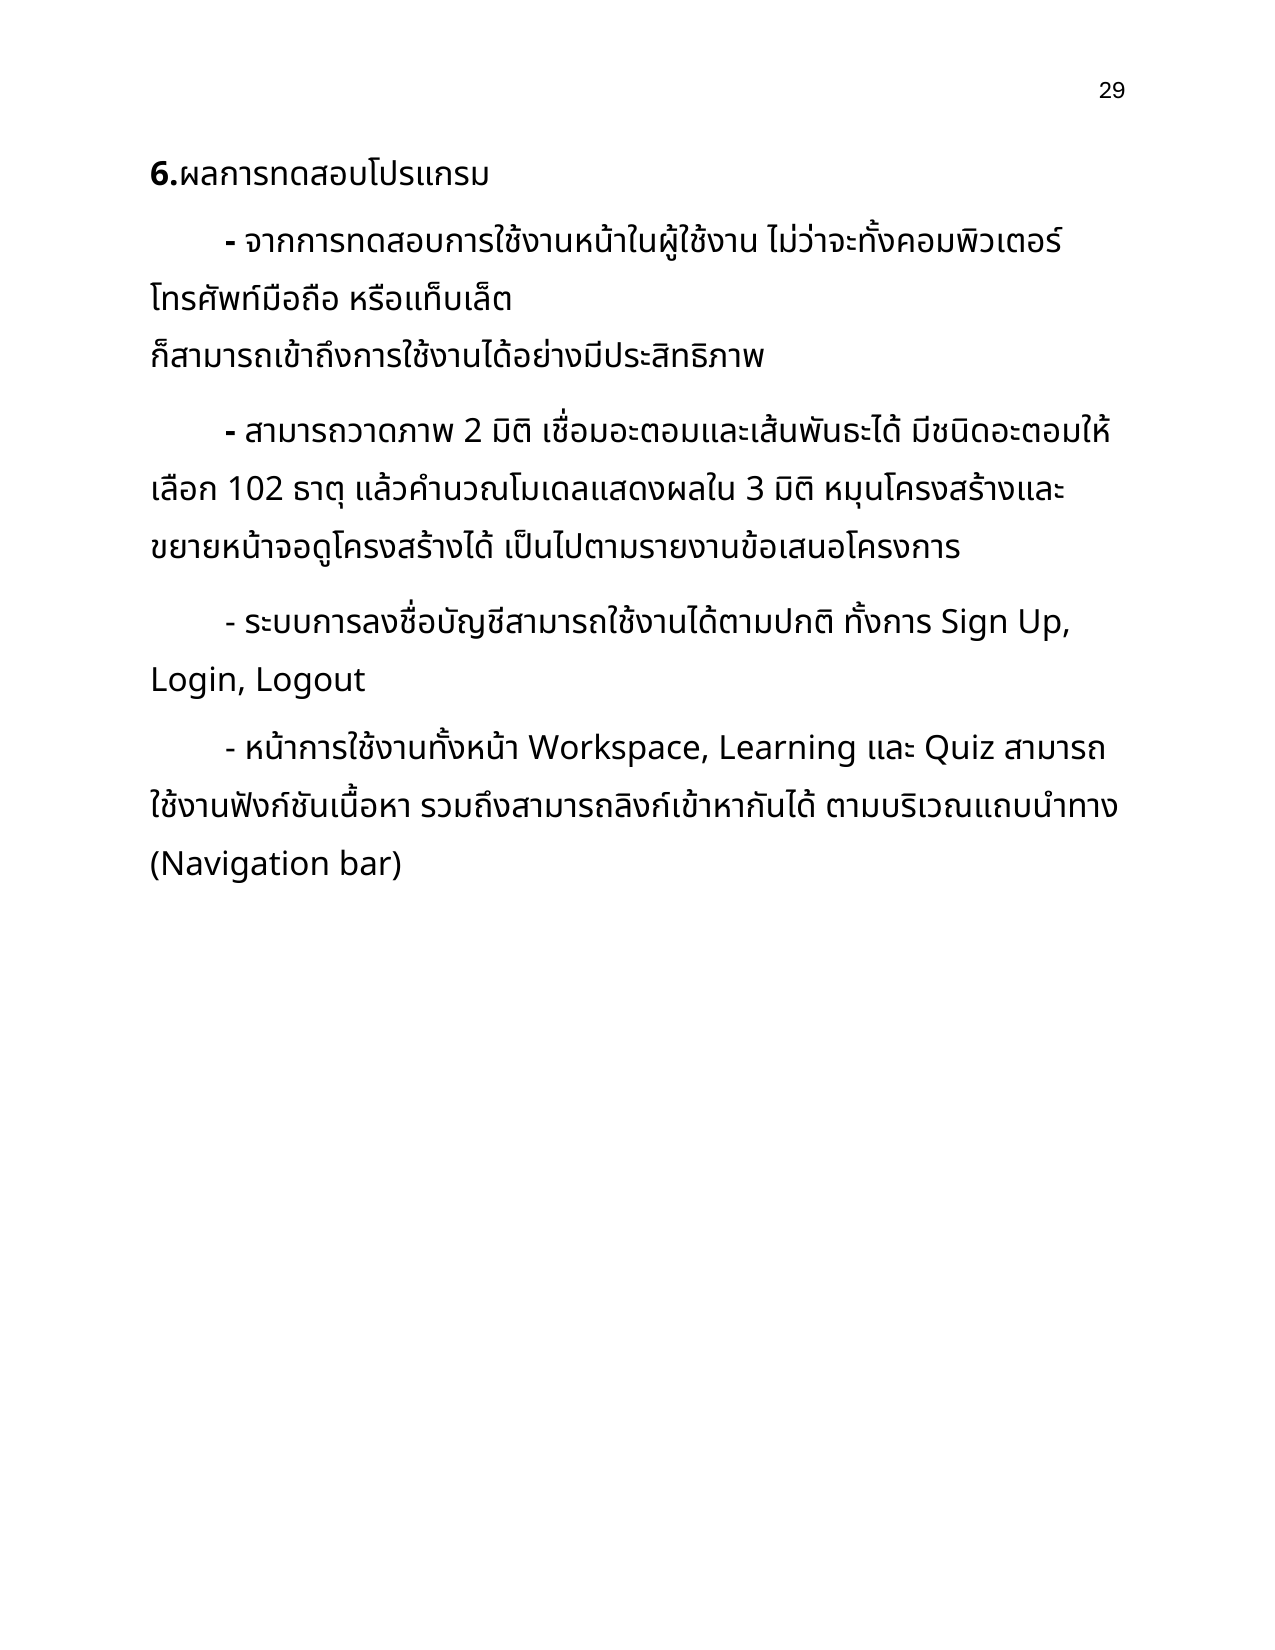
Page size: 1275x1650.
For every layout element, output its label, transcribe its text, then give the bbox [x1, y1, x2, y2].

text - สามารถวาดภาพ 2 มิติ เชื่อมอะตอมและเส้นพันธะได้ มีชนิดอะตอมให้เลือก 102 ธาตุ แล้วคำนวณโมเดลแสดงผลใน 3 มิติ หมุนโครงสร้างและขยายหน้าจอดูโครงสร้างได้ เป็นไปตามรายงานข้อเสนอโครงการ [150, 407, 1125, 574]
text - จากการทดสอบการใช้งานหน้าในผู้ใช้งาน ไม่ว่าจะทั้งคอมพิวเตอร์ โทรศัพท์มือถือ หรือแท็บเล็ต ก็สามารถเข้าถึงการใช้งานได้อย่างมีประสิทธิภาพ [150, 216, 1125, 383]
subtitle 6.ผลการทดสอบโปรแกรม [150, 150, 1125, 201]
text - ระบบการลงชื่อบัญชีสามารถใช้งานได้ตามปกติ ทั้งการ Sign Up, Login, Logout [150, 598, 1125, 701]
text - หน้าการใช้งานทั้งหน้า Workspace, Learning และ Quiz สามารถใช้งานฟังก์ชันเนื้อหา รวมถึงสามารถลิงก์เข้าหากันได้ ตามบริเวณแถบนำทาง (Navigation bar) [150, 724, 1125, 885]
